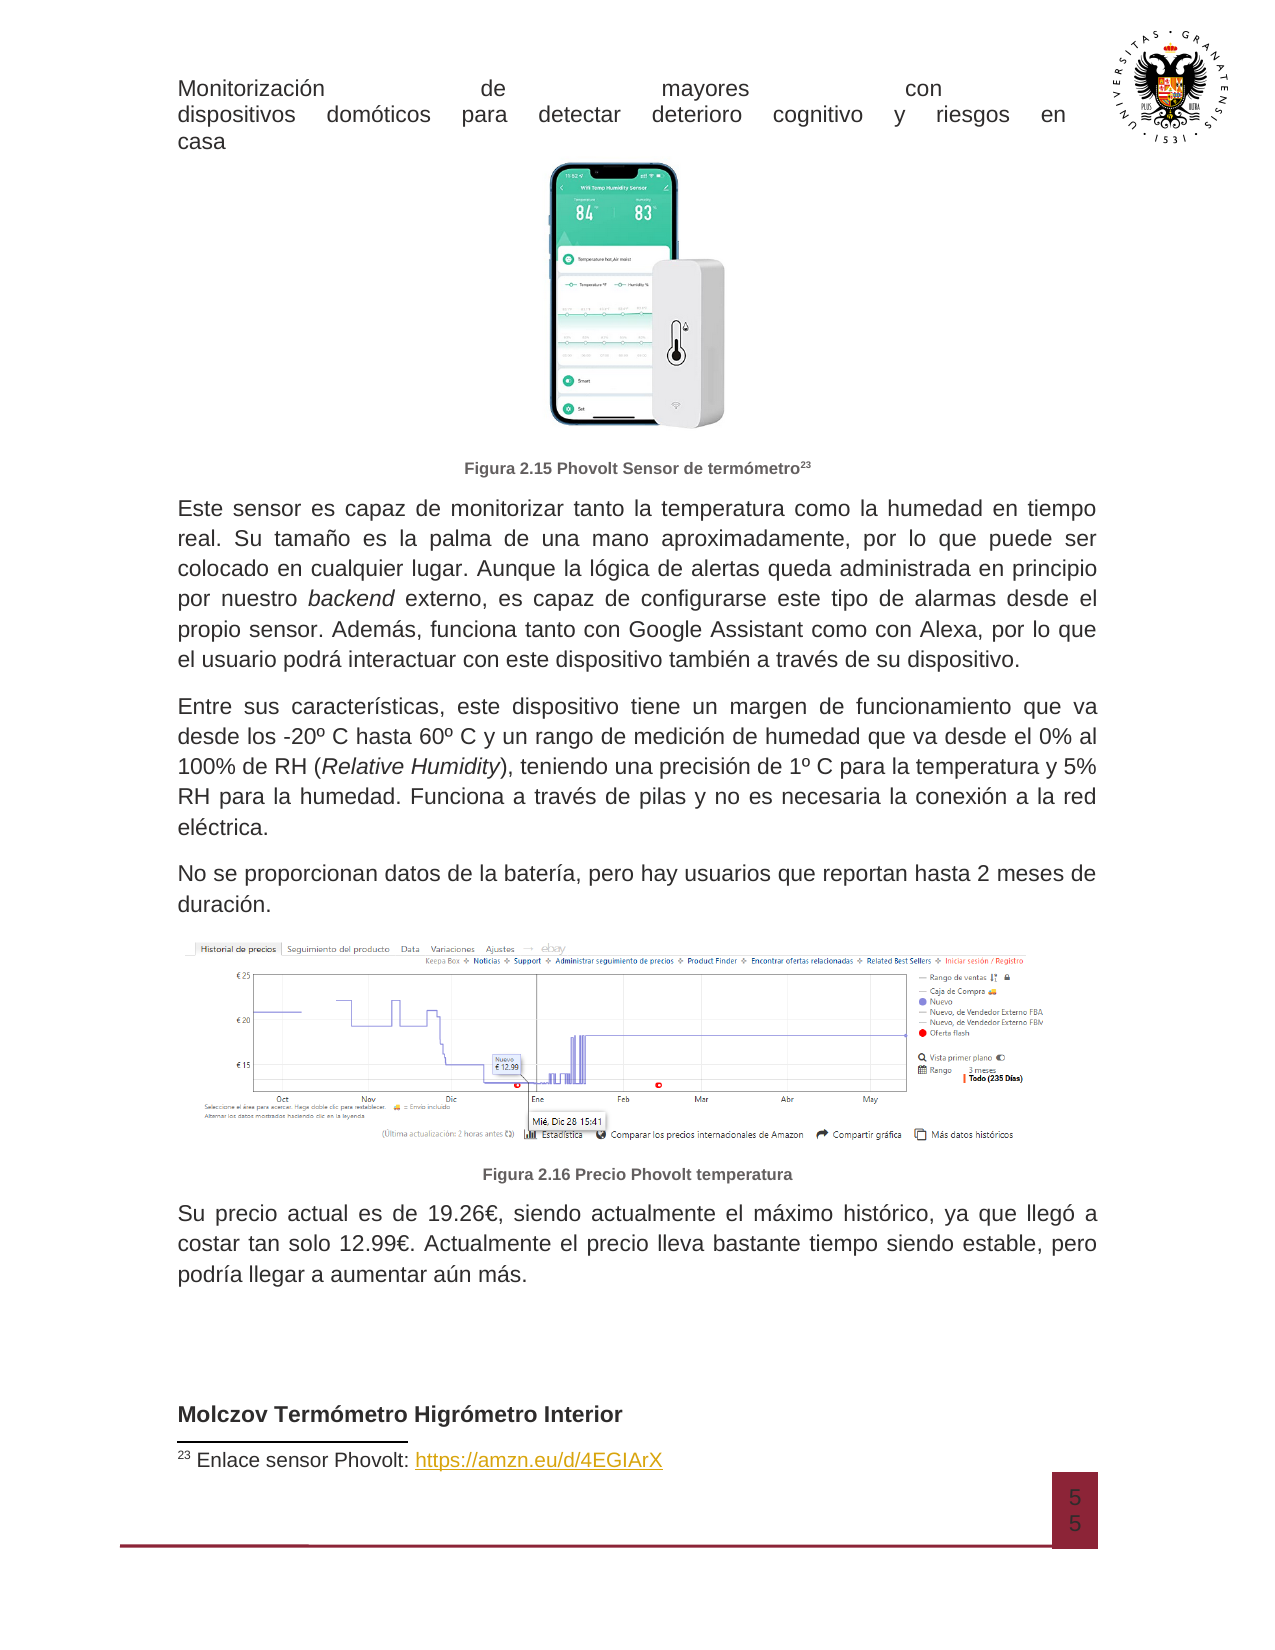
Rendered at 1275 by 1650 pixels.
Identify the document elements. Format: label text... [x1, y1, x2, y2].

picture [1061, 22, 1275, 146]
picture [177, 937, 1063, 1144]
text No se proporcionan datos de la batería, pero hay usuarios que reportan hasta 2 meses de duración. [177, 860, 1098, 917]
text Este sensor es capaz de monitorizar tanto la temperatura como la humedad en tiempo real. Su tamaño es la palma de una mano aproximadamente, por lo que puede ser colocado en cualquier lugar. Aunque la lógica de alertas queda administrada en principio por nuestro backend externo, es capaz de configurarse este tipo de alarmas desde el propio sensor. Además, funciona tanto con Google Assistant como con Alexa, por lo que el usuario podrá interactuar con este dispositivo también a través de su dispositivo. [177, 495, 1098, 672]
text Entre sus características, este dispositivo tiene un margen de funcionamiento que va desde los -20º C hasta 60º C y un rango de medición de humedad que va desde el 0% al 100% de RH (Relative Humidity), teniendo una precisión de 1º C para la temperatura y 5% RH para la humedad. Funciona a través de pilas y no es necesaria la conexión a la red eléctrica. [177, 693, 1098, 840]
picture [535, 154, 740, 439]
text Molczov Termómetro Higrómetro Interior [177, 1401, 1098, 1428]
text Su precio actual es de 19.26€, siendo actualmente el máximo histórico, ya que llegó a costar tan solo 12.99€. Actualmente el precio lleva bastante tiempo siendo estable, pero podría llegar a aumentar aún más. [177, 1200, 1098, 1287]
